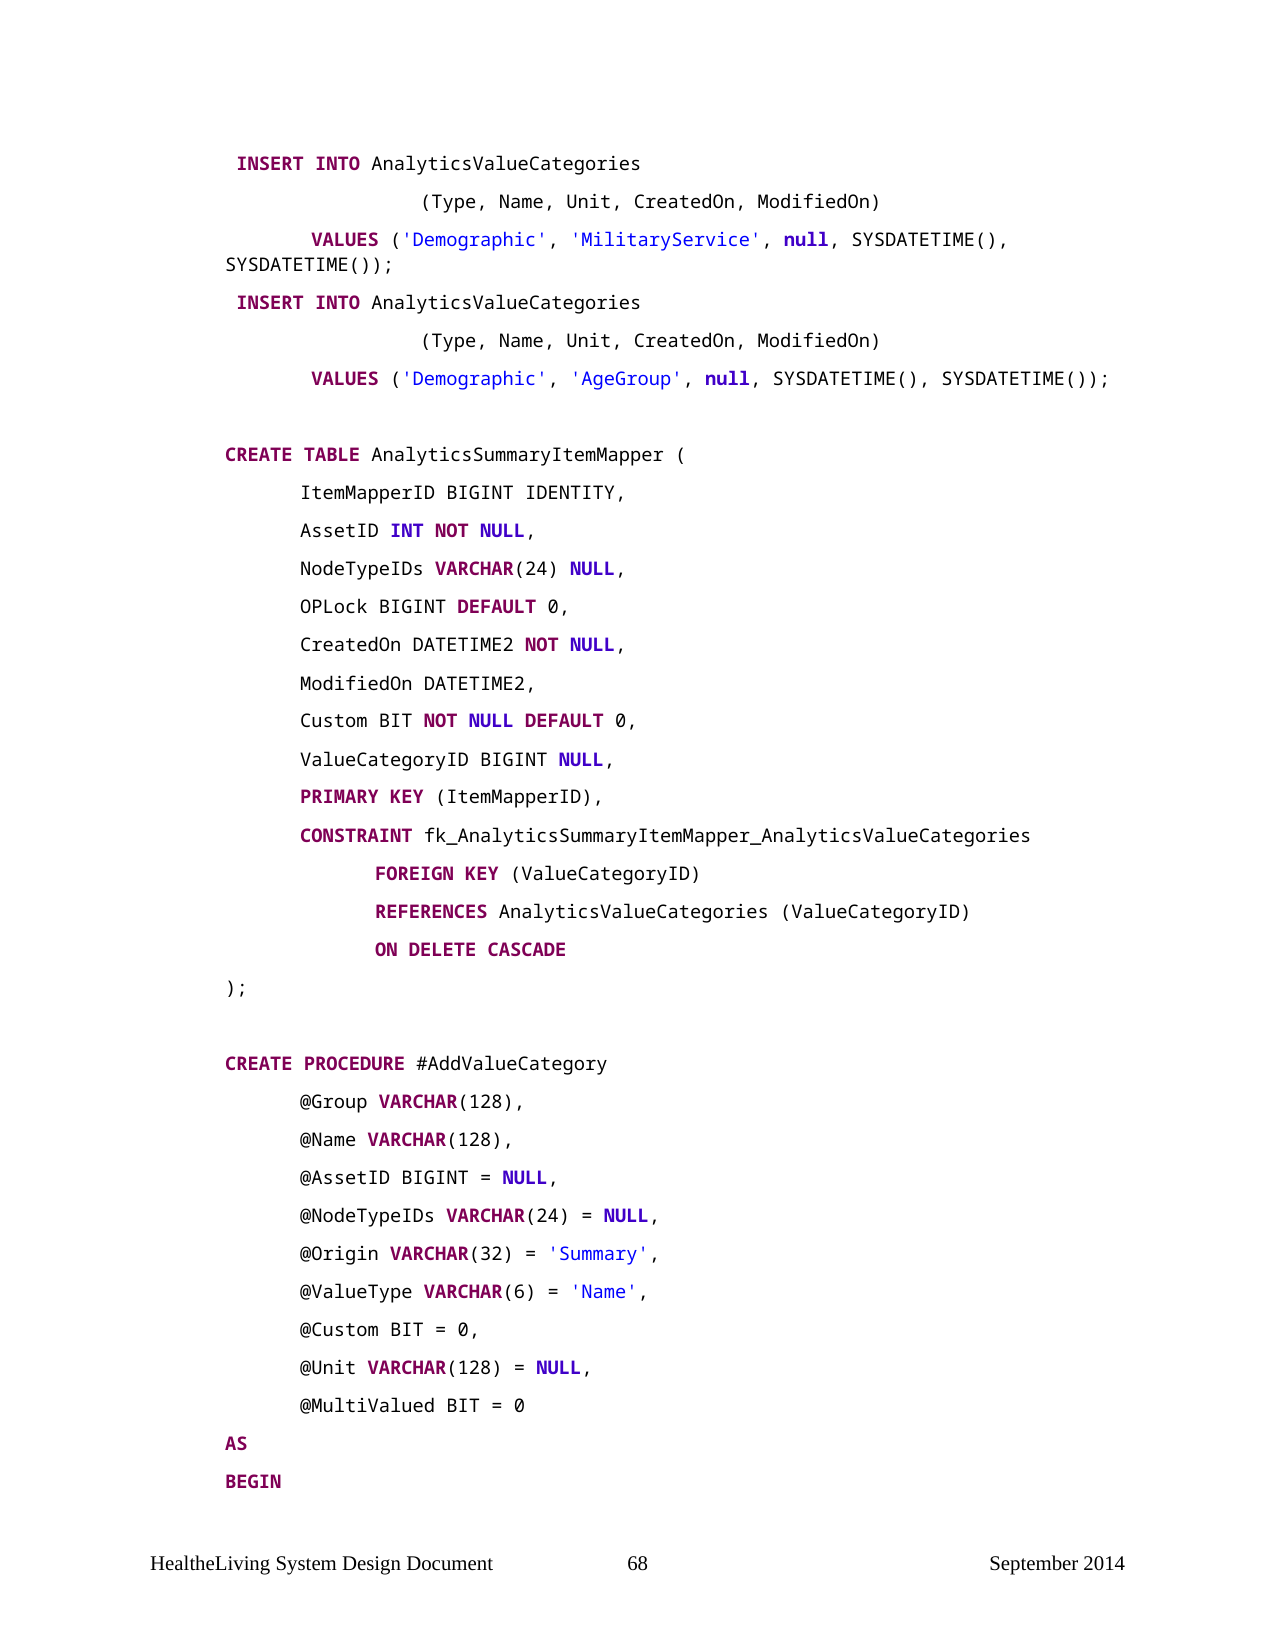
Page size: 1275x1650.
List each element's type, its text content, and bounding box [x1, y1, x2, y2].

text INSERT INTO AnalyticsValueCategories [225, 289, 1125, 315]
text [225, 188, 1125, 213]
text @NodeTypeIDs VARCHAR(24) = NULL, [225, 1202, 1125, 1228]
text Custom BIT NOT NULL DEFAULT 0, [225, 708, 1125, 733]
text ModifiedOn DATETIME2, [225, 670, 1125, 695]
text AS [225, 1430, 1125, 1456]
text VALUES ('Demographic', 'MilitaryService', null, SYSDATETIME(), SYSDATETIME()); [225, 226, 1125, 277]
text @Origin VARCHAR(32) = 'Summary', [225, 1240, 1125, 1266]
text @ValueType VARCHAR(6) = 'Name', [225, 1278, 1125, 1304]
text CreatedOn DATETIME2 NOT NULL, [225, 632, 1125, 657]
text BEGIN [225, 1468, 1125, 1494]
text ValueCategoryID BIGINT NULL, [225, 746, 1125, 771]
text AssetID INT NOT NULL, [225, 518, 1125, 543]
text @Name VARCHAR(128), [225, 1126, 1125, 1152]
text ); [225, 974, 1125, 999]
text CREATE TABLE AnalyticsSummaryItemMapper ( [225, 442, 1125, 467]
text ItemMapperID BIGINT IDENTITY, [225, 480, 1125, 505]
text OPLock BIGINT DEFAULT 0, [225, 594, 1125, 619]
text CREATE PROCEDURE #AddValueCategory [225, 1050, 1125, 1076]
text INSERT INTO AnalyticsValueCategories [225, 150, 1125, 176]
text @MultiValued BIT = 0 [225, 1392, 1125, 1418]
text (Type, Name, Unit, CreatedOn, ModifiedOn) [225, 328, 1125, 353]
text REFERENCES AnalyticsValueCategories (ValueCategoryID) [225, 898, 1125, 923]
text ON DELETE CASCADE [225, 936, 1125, 961]
text CONSTRAINT fk_AnalyticsSummaryItemMapper_AnalyticsValueCategories [225, 822, 1125, 847]
text NodeTypeIDs VARCHAR(24) NULL, [225, 556, 1125, 581]
text @Group VARCHAR(128), [225, 1088, 1125, 1113]
text PRIMARY KEY (ItemMapperID), [225, 784, 1125, 809]
text @Custom BIT = 0, [225, 1316, 1125, 1342]
text FOREIGN KEY (ValueCategoryID) [225, 860, 1125, 885]
text @Unit VARCHAR(128) = NULL, [225, 1354, 1125, 1380]
text @AssetID BIGINT = NULL, [225, 1164, 1125, 1189]
text VALUES ('Demographic', 'AgeGroup', null, SYSDATETIME(), SYSDATETIME()); [225, 366, 1125, 391]
